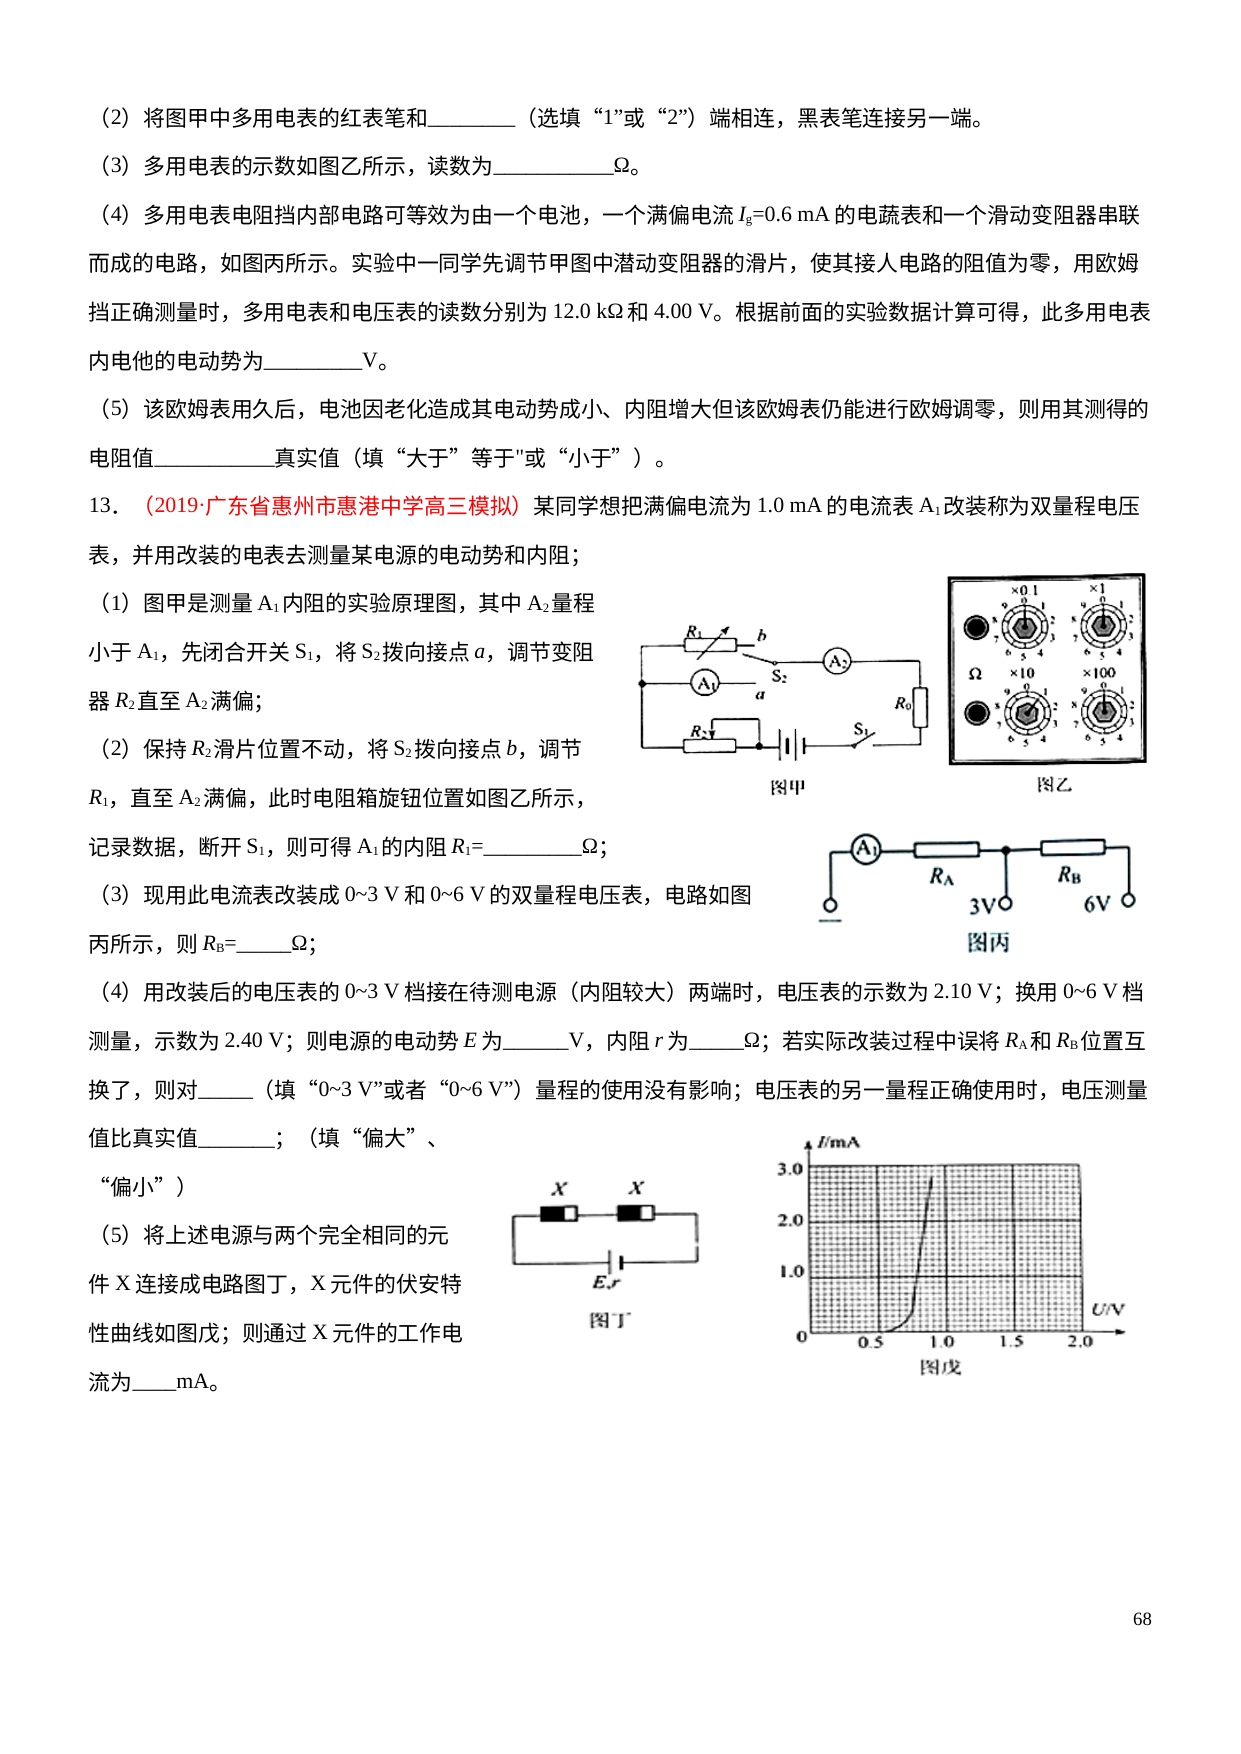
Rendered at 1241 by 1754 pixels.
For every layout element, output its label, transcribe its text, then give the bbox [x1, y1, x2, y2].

text （4）多用电表电阻挡内部电路可等效为由一个电池，一个满偏电流Ig=0.6 mA的电蔬表和一个滑动变阻器串联而成的电路，如图丙所示。实验中一同学先调节甲图中潜动变阻器的滑片，使其接人电路的阻值为零，用欧姆挡正确测量时，多用电表和电压表的读数分别为12.0 kΩ和4.00 V。根据前面的实验数据计算可得，此多用电表内电他的电动势为_________V。 [89, 197, 1152, 376]
text （2）保持R2滑片位置不动，将S2拨向接点b，调节R1，直至A2满偏，此时电阻箱旋钮位置如图乙所示，记录数据，断开S1，则可得A1的内阻R1=_________Ω； [89, 732, 1152, 862]
text （1）图甲是测量A1内阻的实验原理图，其中A2量程小于A1，先闭合开关S1，将S2拨向接点a，调节变阻器R2直至A2满偏； [89, 586, 634, 716]
picture [634, 571, 1149, 797]
text 13．（2019·广东省惠州市惠港中学高三模拟）某同学想把满偏电流为1.0 mA的电流表A1改装称为双量程电压表，并用改装的电表去测量某电源的电动势和内阻； [89, 489, 1152, 570]
text （2）将图甲中多用电表的红表笔和________（选填“1”或“2”）端相连，黑表笔连接另一端。 [89, 101, 1152, 133]
text （5）该欧姆表用久后，电池因老化造成其电动势成小、内阻增大但该欧姆表仍能进行欧姆调零，则用其测得的电阻值___________真实值（填“大于”等于"或“小于”）。 [89, 392, 1152, 473]
text （5）将上述电源与两个完全相同的元件X连接成电路图丁，X元件的伏安特性曲线如图戊；则通过X元件的工作电流为____mA。 [89, 1218, 1152, 1397]
text （4）用改装后的电压表的0~3 V档接在待测电源（内阻较大）两端时，电压表的示数为2.10 V；换用0~6 V档测量，示数为2.40 V；则电源的电动势E为______V，内阻r为_____Ω；若实际改装过程中误将RA和RB位置互换了，则对_____（填“0~3 V”或者“0~6 V”）量程的使用没有影响；电压表的另一量程正确使用时，电压测量值比真实值_______；（填“偏大”、“偏小”） [89, 975, 1152, 1202]
text （3）多用电表的示数如图乙所示，读数为___________Ω。 [89, 149, 1152, 181]
picture [503, 1136, 1131, 1379]
picture [803, 823, 1149, 957]
text （3）现用此电流表改装成0~3 V和0~6 V的双量程电压表，电路如图丙所示，则RB=_____Ω； [89, 878, 1152, 959]
